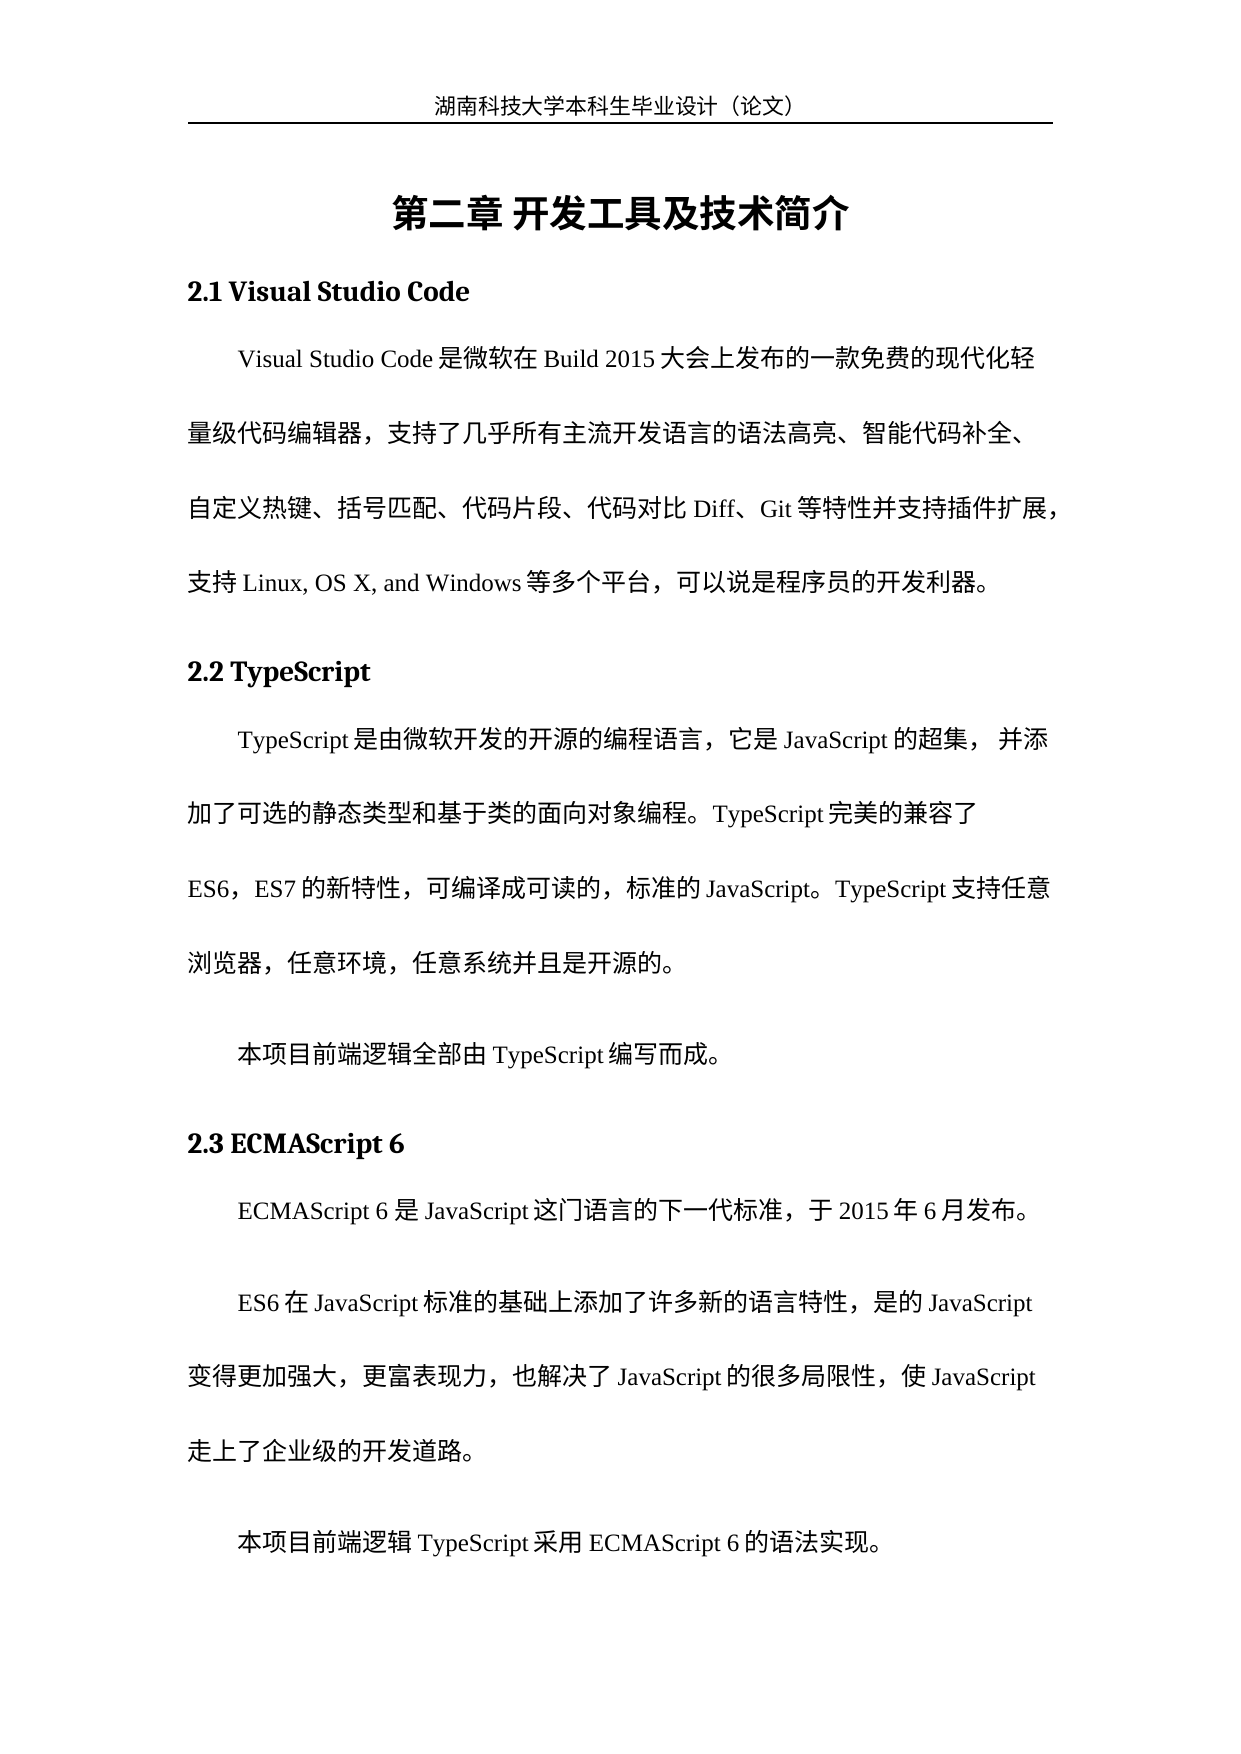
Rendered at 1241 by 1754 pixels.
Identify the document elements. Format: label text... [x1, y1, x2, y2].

text 开发工具及技术简介 [187, 178, 1053, 243]
text 本项目前端逻辑TypeScript采用ECMAScript 6的语法实现。 [187, 1508, 1053, 1573]
text 本项目前端逻辑全部由TypeScript编写而成。 [187, 1020, 1053, 1085]
text TypeScript是由微软开发的开源的编程语言，它是JavaScript的超集， 并添加了可选的静态类型和基于类的面向对象编程。TypeScript完美的兼容了ES6，ES7的新特性，可编译成可读的，标准的JavaScript。TypeScript支持任意浏览器，任意环境，任意系统并且是开源的。 [187, 705, 1053, 994]
subtitle 2.1 Visual Studio Code [187, 259, 1053, 324]
subtitle 2.3 ECMAScript 6 [187, 1111, 1053, 1176]
text ES6在JavaScript标准的基础上添加了许多新的语言特性，是的JavaScript变得更加强大，更富表现力，也解决了JavaScript的很多局限性，使JavaScript走上了企业级的开发道路。 [187, 1268, 1053, 1482]
text Visual Studio Code是微软在Build 2015大会上发布的一款免费的现代化轻量级代码编辑器，支持了几乎所有主流开发语言的语法高亮、智能代码补全、自定义热键、括号匹配、代码片段、代码对比 Diff、Git等特性并支持插件扩展，支持Linux, OS X, and Windows等多个平台，可以说是程序员的开发利器。 [187, 324, 1053, 613]
subtitle 2.2 TypeScript [187, 640, 1053, 705]
text ECMAScript 6 是JavaScript这门语言的下一代标准，于2015年6月发布。 [187, 1176, 1053, 1241]
